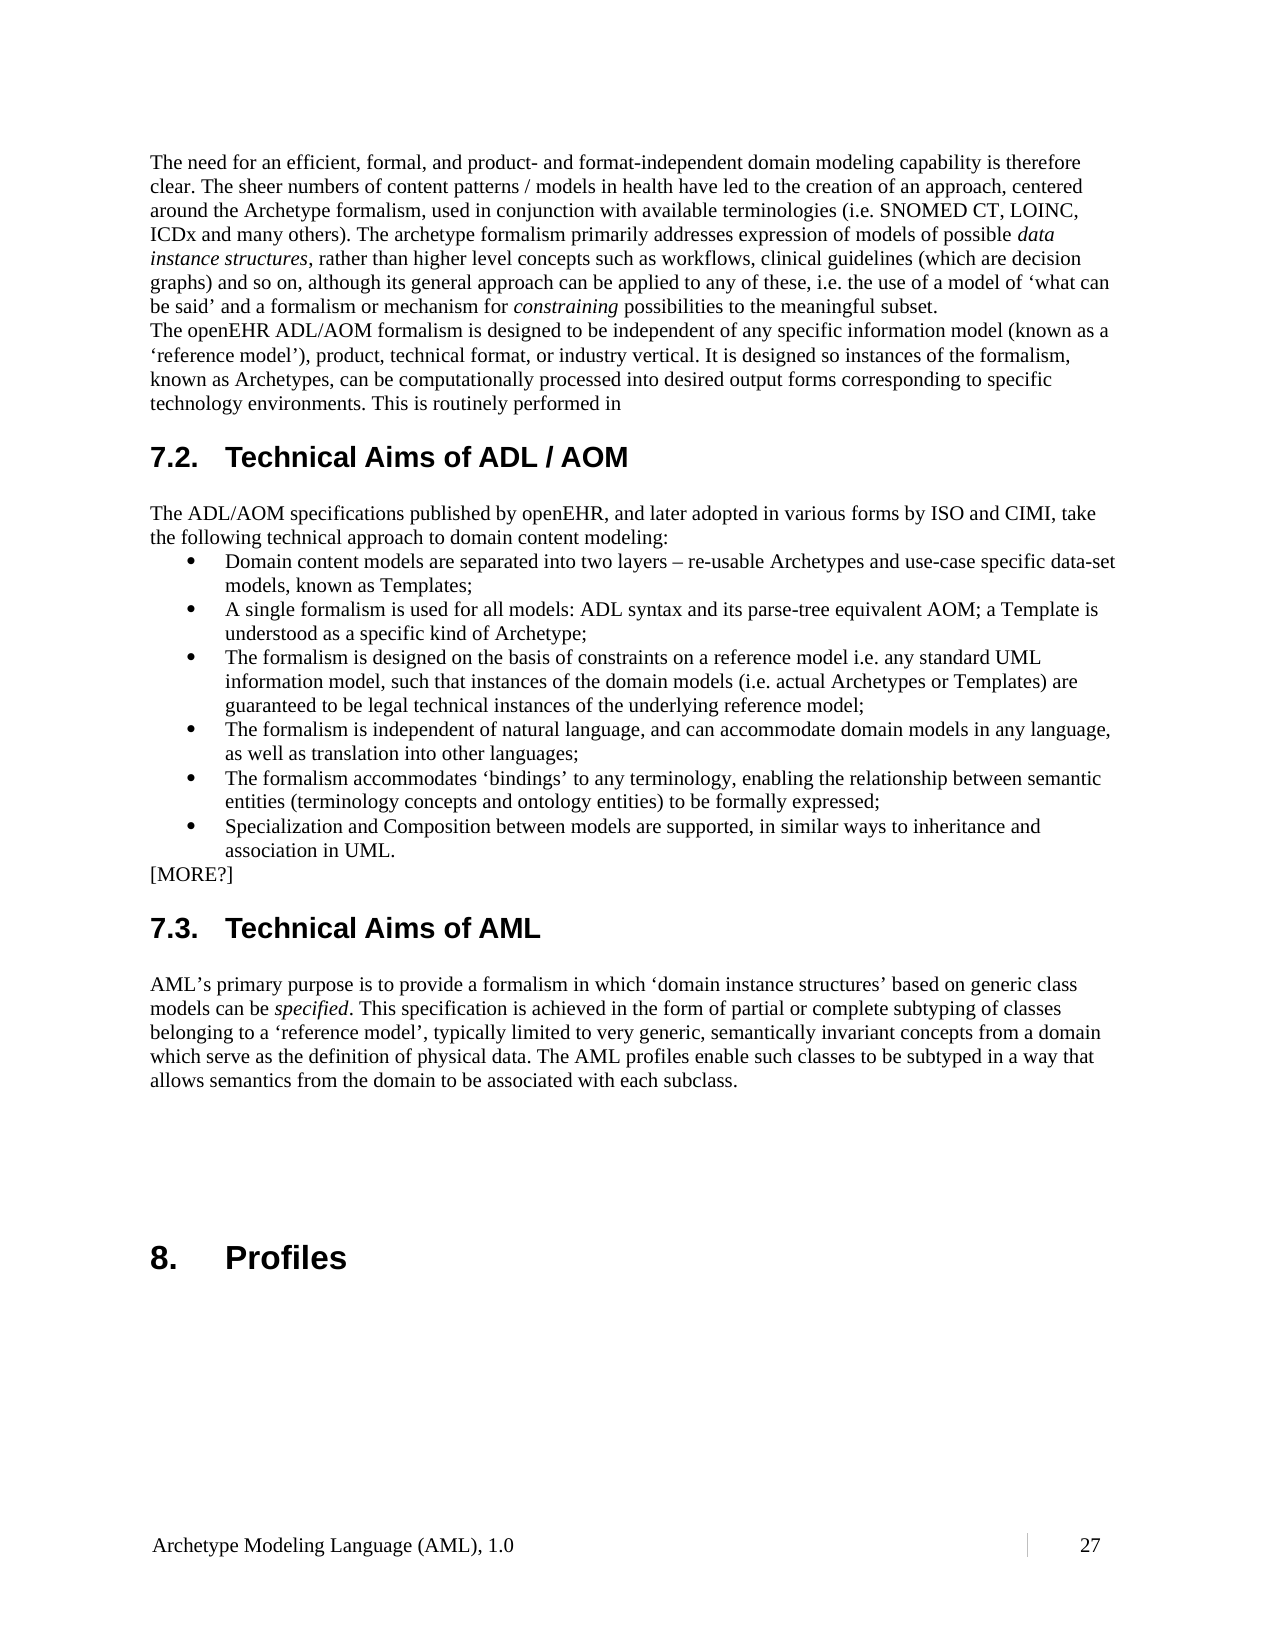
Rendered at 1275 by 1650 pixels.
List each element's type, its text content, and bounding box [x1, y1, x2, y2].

subtitle Technical Aims of AML [150, 911, 1125, 945]
list Specialization and Composition between models are supported, in similar ways to inheritance and association in UML. [187, 813, 1125, 862]
text The ADL/AOM specifications published by openEHR, and later adopted in various forms by ISO and CIMI, take the following technical approach to domain content modeling: [150, 501, 1125, 549]
list The formalism is designed on the basis of constraints on a reference model i.e. any standard UML information model, such that instances of the domain models (i.e. actual Archetypes or Templates) are guaranteed to be legal technical instances of the underlying reference model; [187, 645, 1125, 717]
list Domain content models are separated into two layers – re-usable Archetypes and use-case specific data-set models, known as Templates; [187, 549, 1125, 597]
list The formalism accommodates ‘bindings’ to any terminology, enabling the relationship between semantic entities (terminology concepts and ontology entities) to be formally expressed; [187, 765, 1125, 813]
list A single formalism is used for all models: ADL syntax and its parse-tree equivalent AOM; a Template is understood as a specific kind of Archetype; [187, 597, 1125, 645]
text The need for an efficient, formal, and product- and format-independent domain modeling capability is therefore clear. The sheer numbers of content patterns / models in health have led to the creation of an approach, centered around the Archetype formalism, used in conjunction with available terminologies (i.e. SNOMED CT, LOINC, ICDx and many others). The archetype formalism primarily addresses expression of models of possible data instance structures, rather than higher level concepts such as workflows, clinical guidelines (which are decision graphs) and so on, although its general approach can be applied to any of these, i.e. the use of a model of ‘what can be said’ and a formalism or mechanism for constraining possibilities to the meaningful subset. [150, 150, 1125, 318]
text AML’s primary purpose is to provide a formalism in which ‘domain instance structures’ based on generic class models can be specified. This specification is achieved in the form of partial or complete subtyping of classes belonging to a ‘reference model’, typically limited to very generic, semantically invariant concepts from a domain which serve as the definition of physical data. The AML profiles enable such classes to be subtyped in a way that allows semantics from the domain to be associated with each subclass. [150, 972, 1125, 1092]
subtitle Profiles [150, 1238, 1125, 1276]
list The formalism is independent of natural language, and can accommodate domain models in any language, as well as translation into other languages; [187, 717, 1125, 765]
text The openEHR ADL/AOM formalism is designed to be independent of any specific information model (known as a ‘reference model’), product, technical format, or industry vertical. It is designed so instances of the formalism, known as Archetypes, can be computationally processed into desired output forms corresponding to specific technology environments. This is routinely performed in [150, 318, 1125, 415]
subtitle Technical Aims of ADL / AOM [150, 440, 1125, 474]
text [MORE?] [150, 862, 1125, 886]
